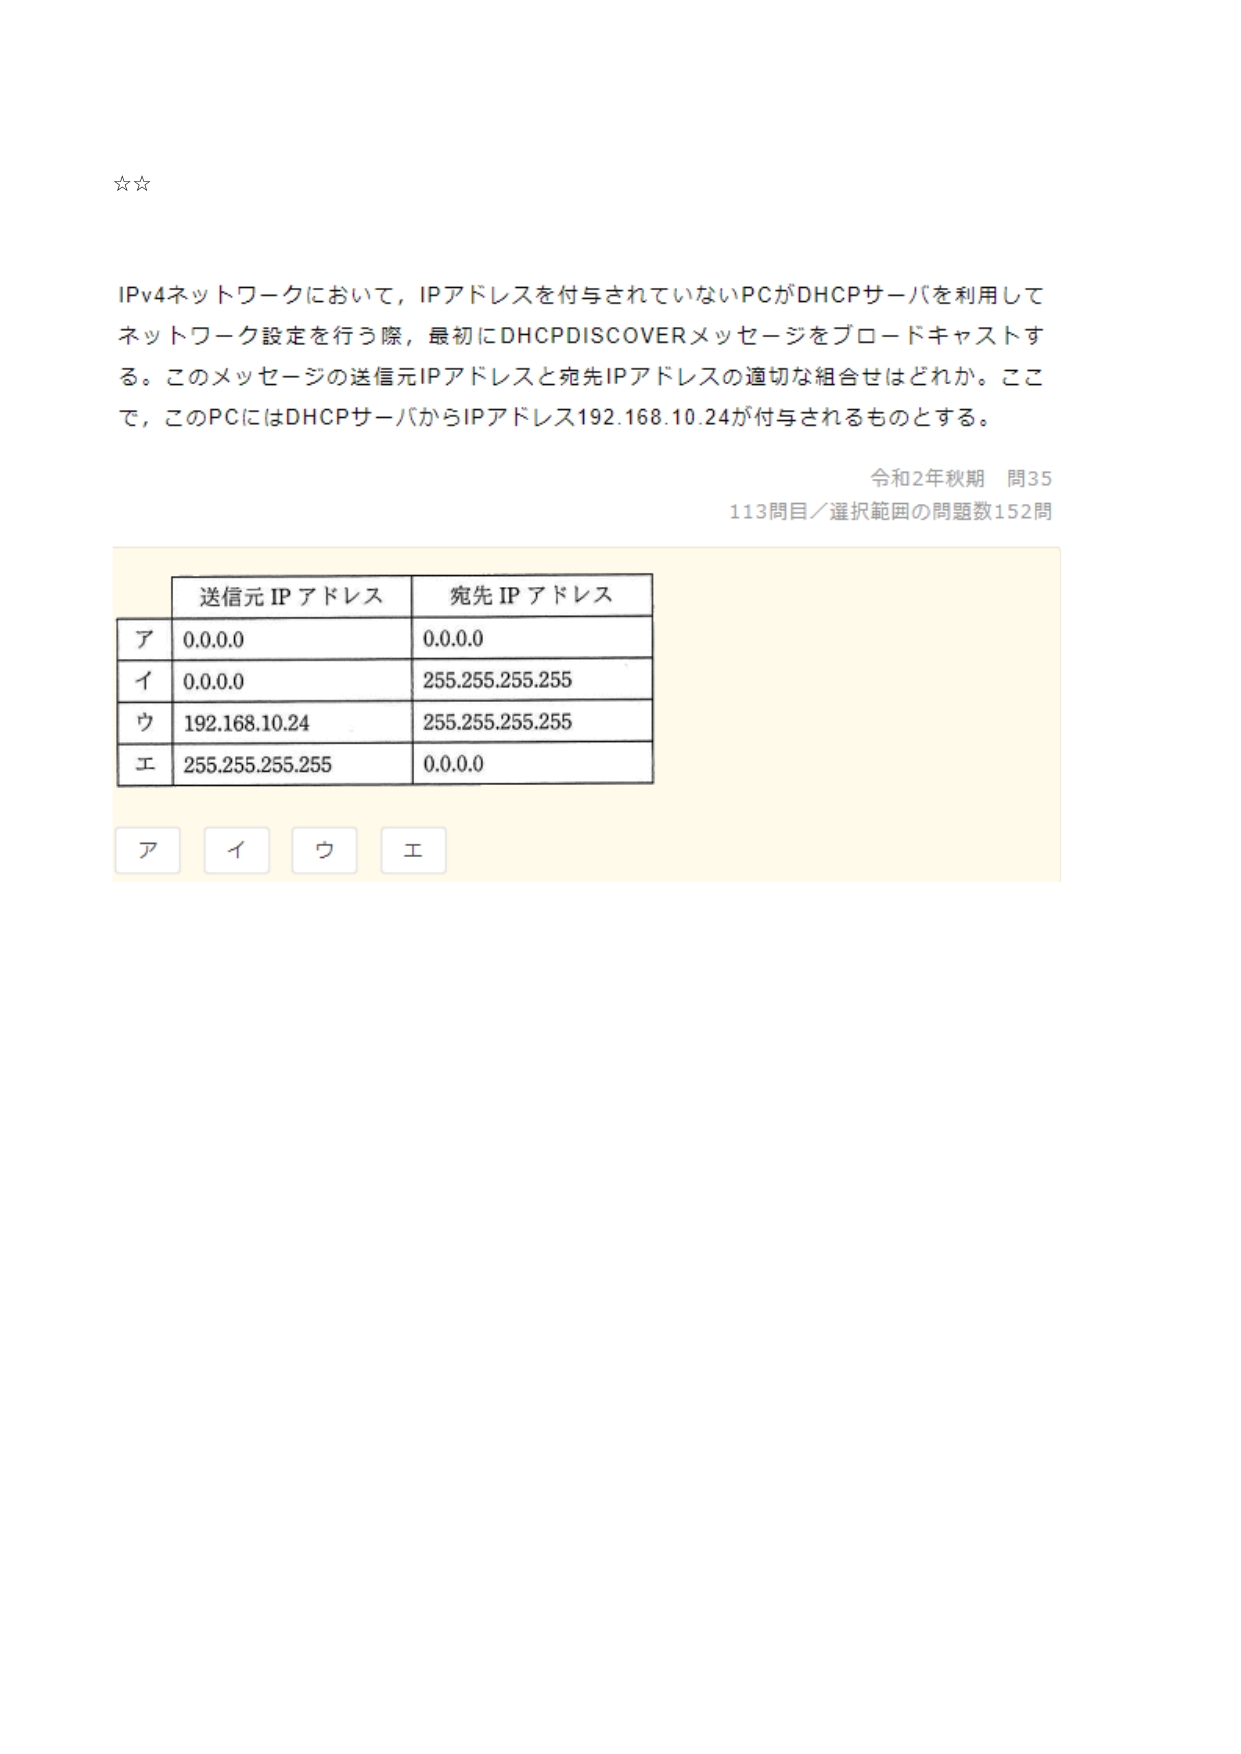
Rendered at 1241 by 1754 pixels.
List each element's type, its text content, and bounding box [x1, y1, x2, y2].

text ☆☆ [112, 164, 1128, 202]
picture [112, 277, 1062, 882]
